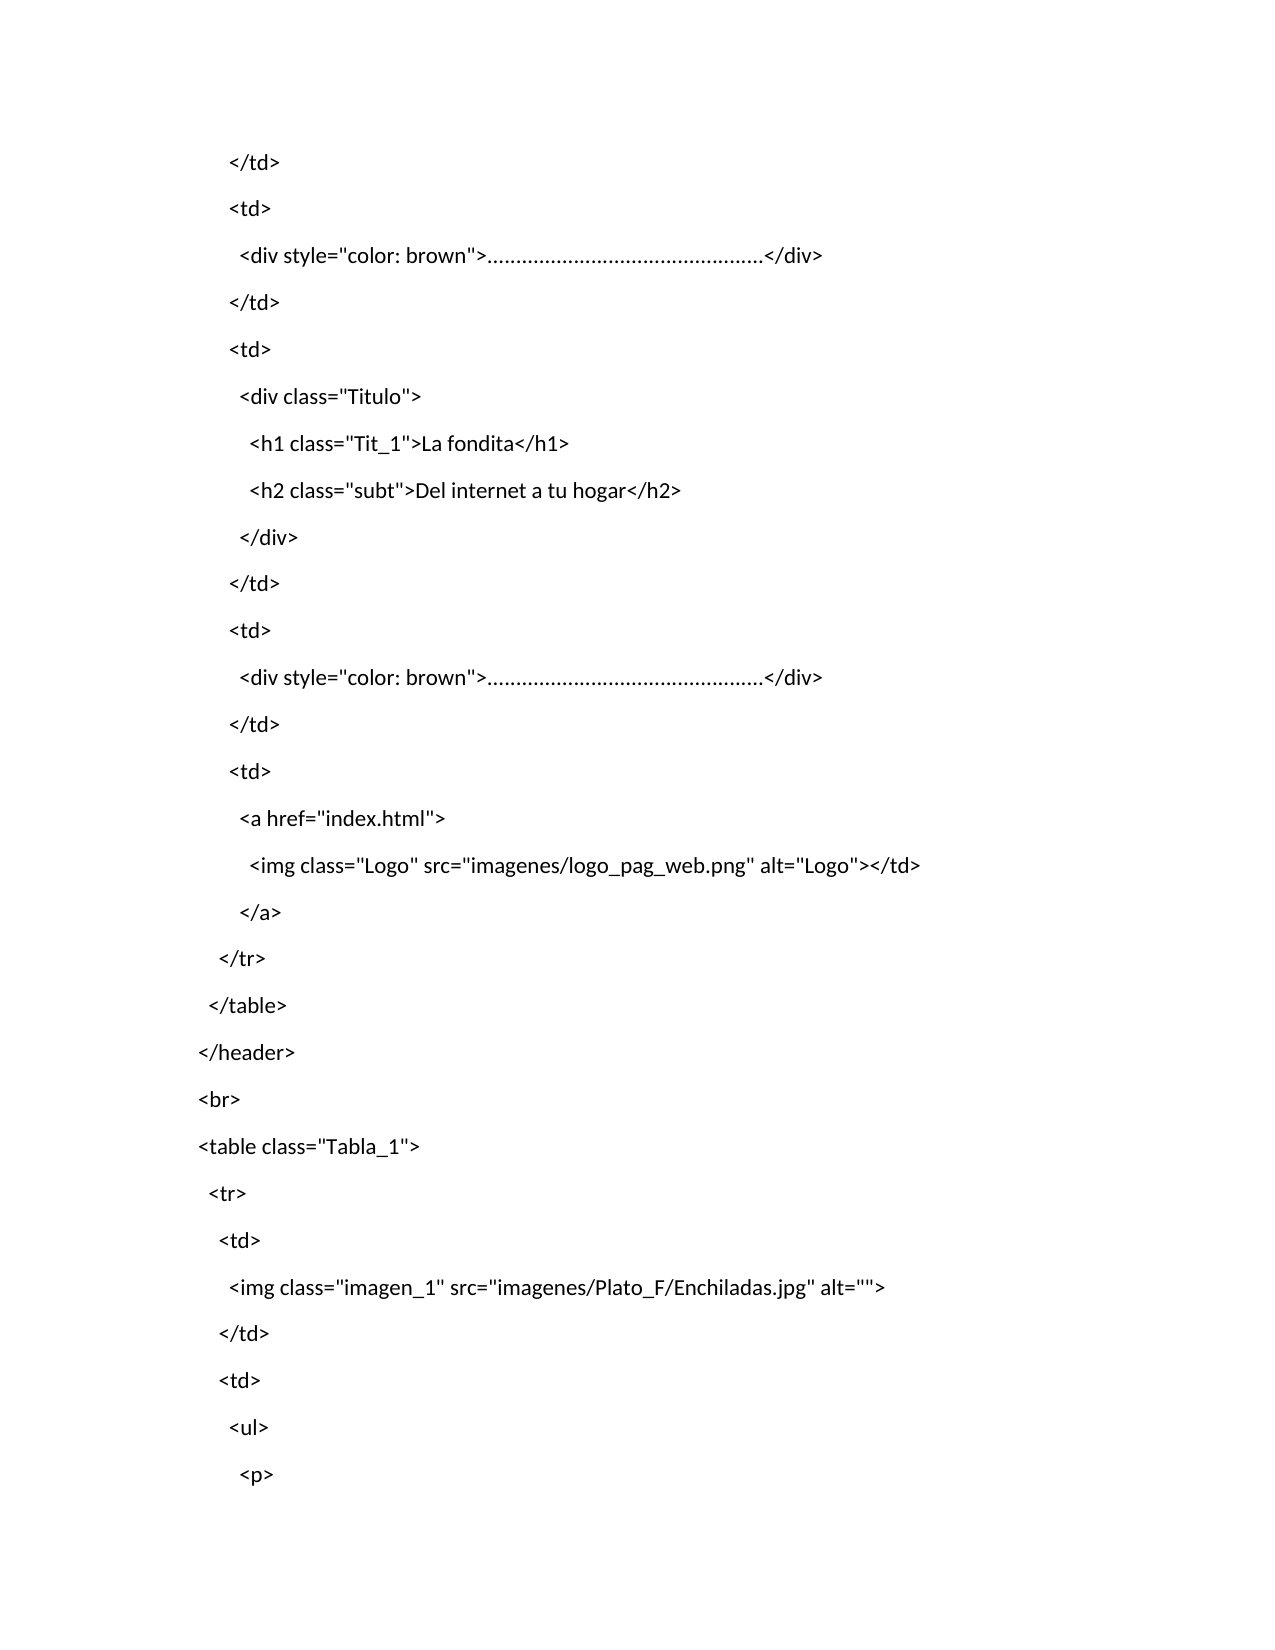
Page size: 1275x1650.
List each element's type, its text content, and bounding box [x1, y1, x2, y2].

text </header> [177, 1038, 1098, 1066]
text <h2 class="subt">Del internet a tu hogar</h2> [177, 476, 1098, 504]
text <br> [177, 1085, 1098, 1113]
text <td> [177, 194, 1098, 222]
text </td> [177, 288, 1098, 316]
text </table> [177, 991, 1098, 1019]
text </td> [177, 148, 1098, 176]
text </tr> [177, 944, 1098, 972]
text <td> [177, 757, 1098, 785]
text <tr> [177, 1179, 1098, 1207]
text <td> [177, 1226, 1098, 1254]
text <img class="imagen_1" src="imagenes/Plato_F/Enchiladas.jpg" alt=""> [177, 1273, 1098, 1301]
text <img class="Logo" src="imagenes/logo_pag_web.png" alt="Logo"></td> [177, 851, 1098, 879]
text <div class="Titulo"> [177, 382, 1098, 410]
text <p> [177, 1460, 1098, 1488]
text </a> [177, 898, 1098, 926]
text </td> [177, 710, 1098, 738]
text <div style="color: brown">................................................</div> [177, 241, 1098, 269]
text <table class="Tabla_1"> [177, 1132, 1098, 1160]
text <div style="color: brown">................................................</div> [177, 663, 1098, 691]
text </div> [177, 523, 1098, 551]
text <a href="index.html"> [177, 804, 1098, 832]
text <td> [177, 616, 1098, 644]
text <h1 class="Tit_1">La fondita</h1> [177, 429, 1098, 457]
text <ul> [177, 1413, 1098, 1441]
text </td> [177, 1319, 1098, 1347]
text <td> [177, 1366, 1098, 1394]
text <td> [177, 335, 1098, 363]
text </td> [177, 569, 1098, 597]
